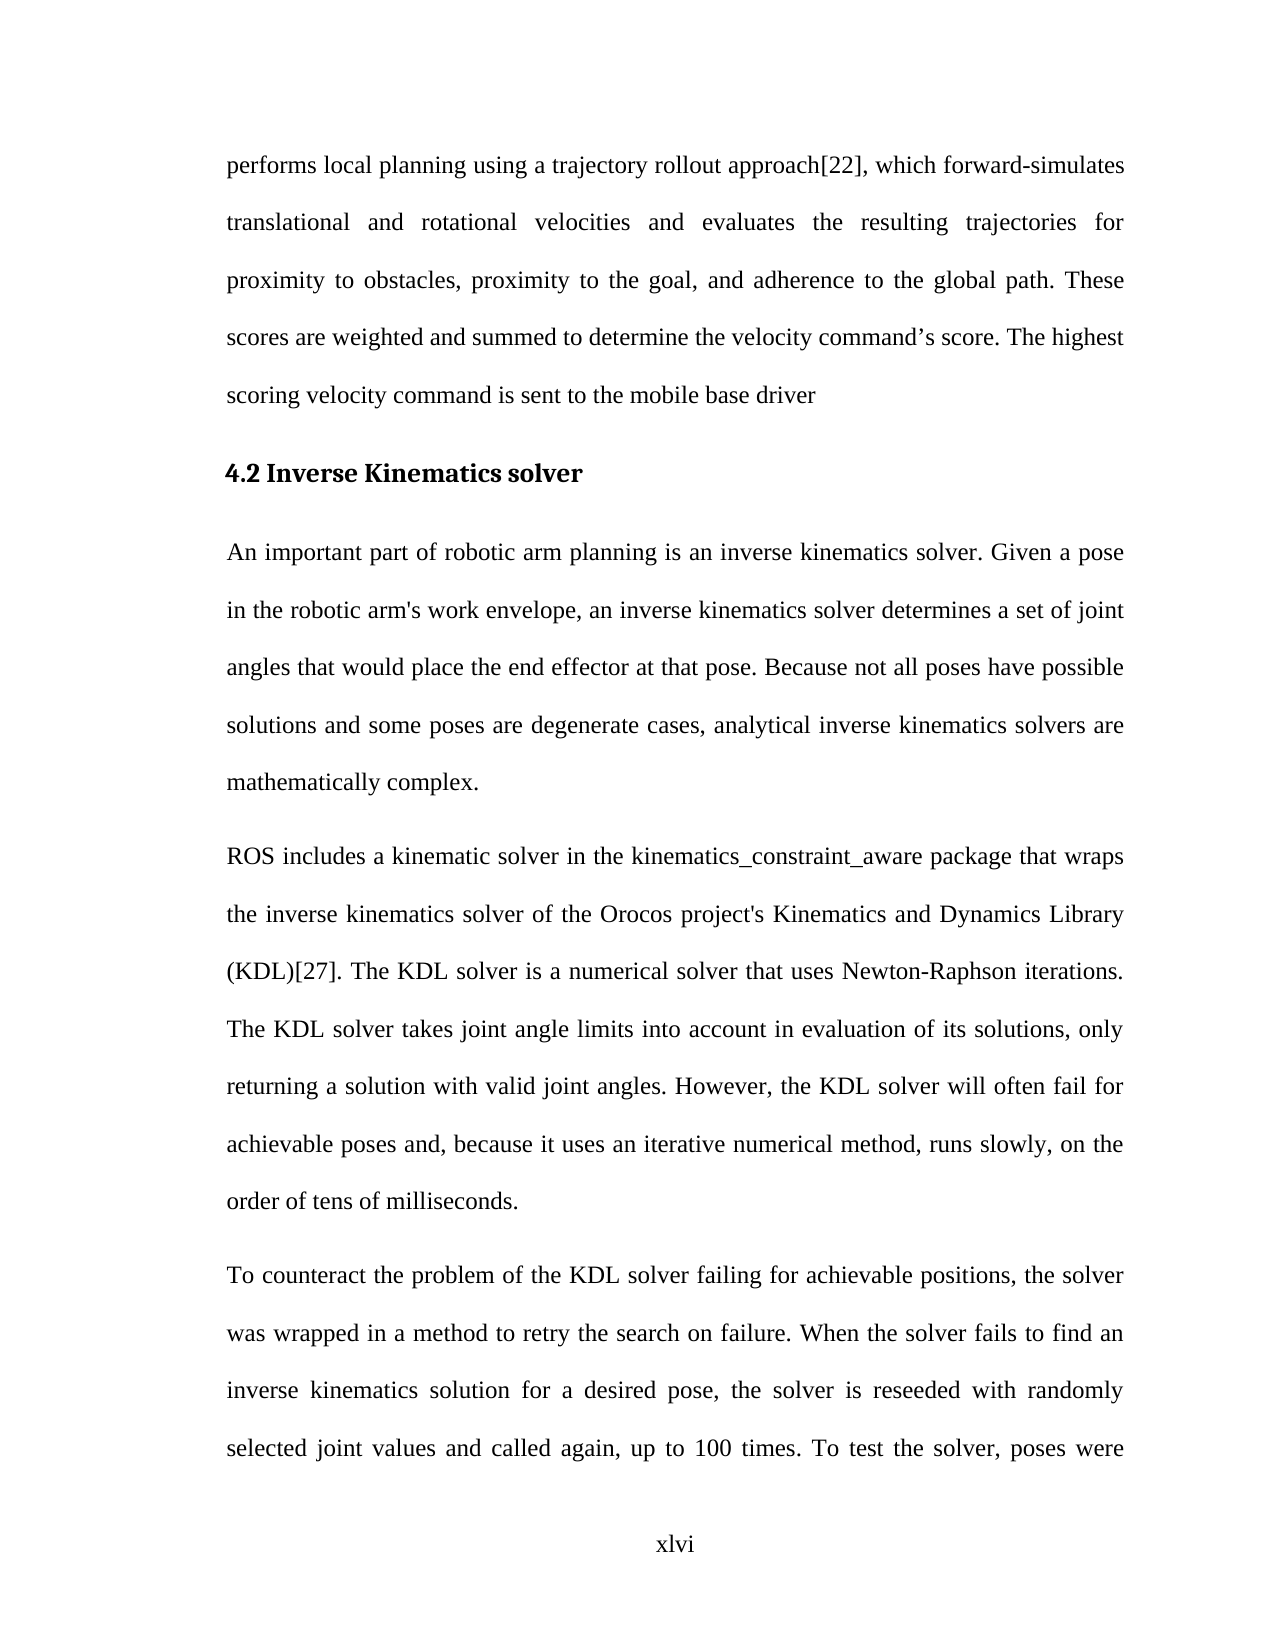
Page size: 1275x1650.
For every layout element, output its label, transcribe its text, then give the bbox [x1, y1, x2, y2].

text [226, 1261, 1125, 1462]
subtitle Inverse Kinematics solver [225, 458, 1125, 489]
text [226, 150, 1125, 409]
text ROS includes a kinematic solver in the kinematics_constraint_aware package that wraps the inverse kinematics solver of the Orocos project's Kinematics and Dynamics Library (KDL)[27]. The KDL solver is a numerical solver that uses Newton-Raphson iterations. The KDL solver takes joint angle limits into account in evaluation of its solutions, only returning a solution with valid joint angles. However, the KDL solver will often fail for achievable poses and, because it uses an iterative numerical method, runs slowly, on the order of tens of milliseconds. [226, 841, 1125, 1215]
text An important part of robotic arm planning is an inverse kinematics solver. Given a pose in the robotic arm's work envelope, an inverse kinematics solver determines a set of joint angles that would place the end effector at that pose. Because not all poses have possible solutions and some poses are degenerate cases, analytical inverse kinematics solvers are mathematically complex. [226, 537, 1125, 796]
